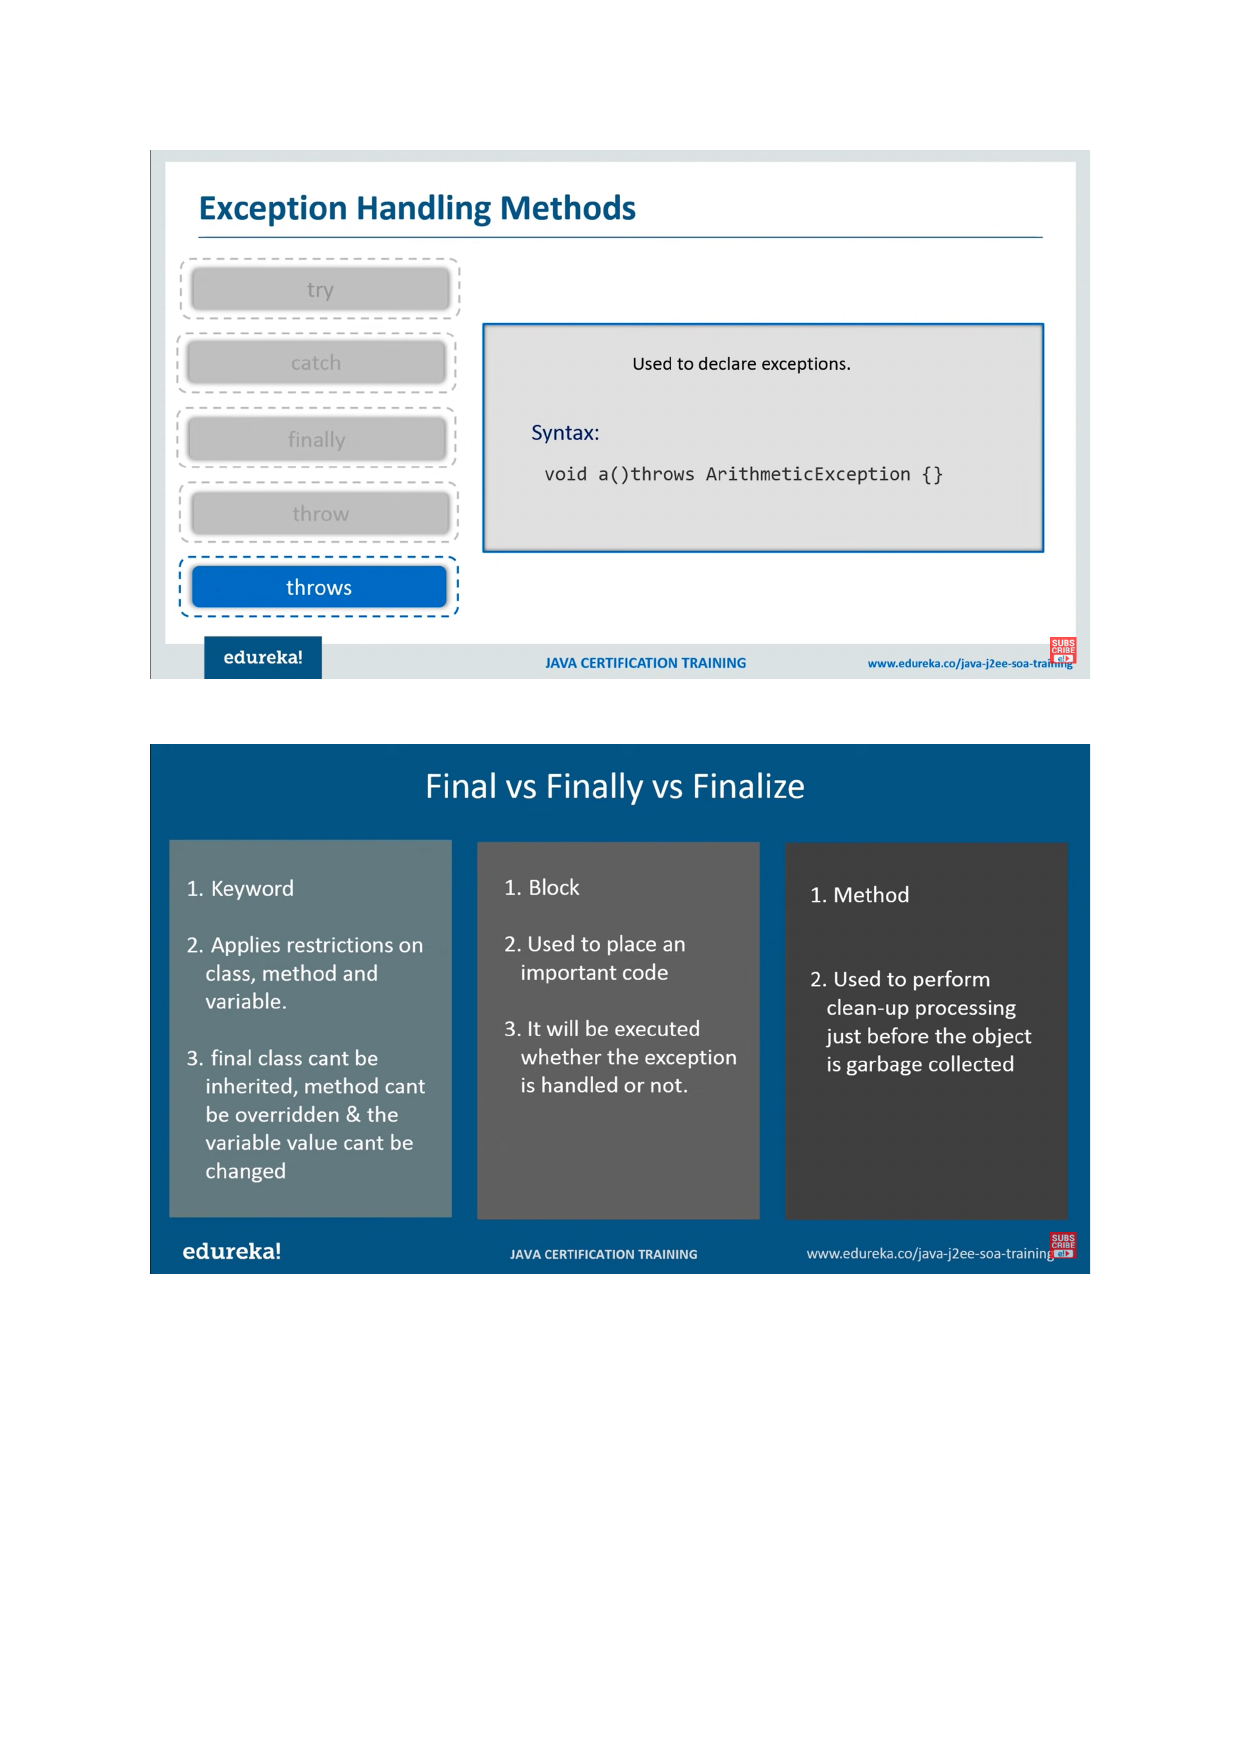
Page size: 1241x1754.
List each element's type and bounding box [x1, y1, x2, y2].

picture [150, 744, 1091, 1274]
picture [150, 150, 1091, 679]
